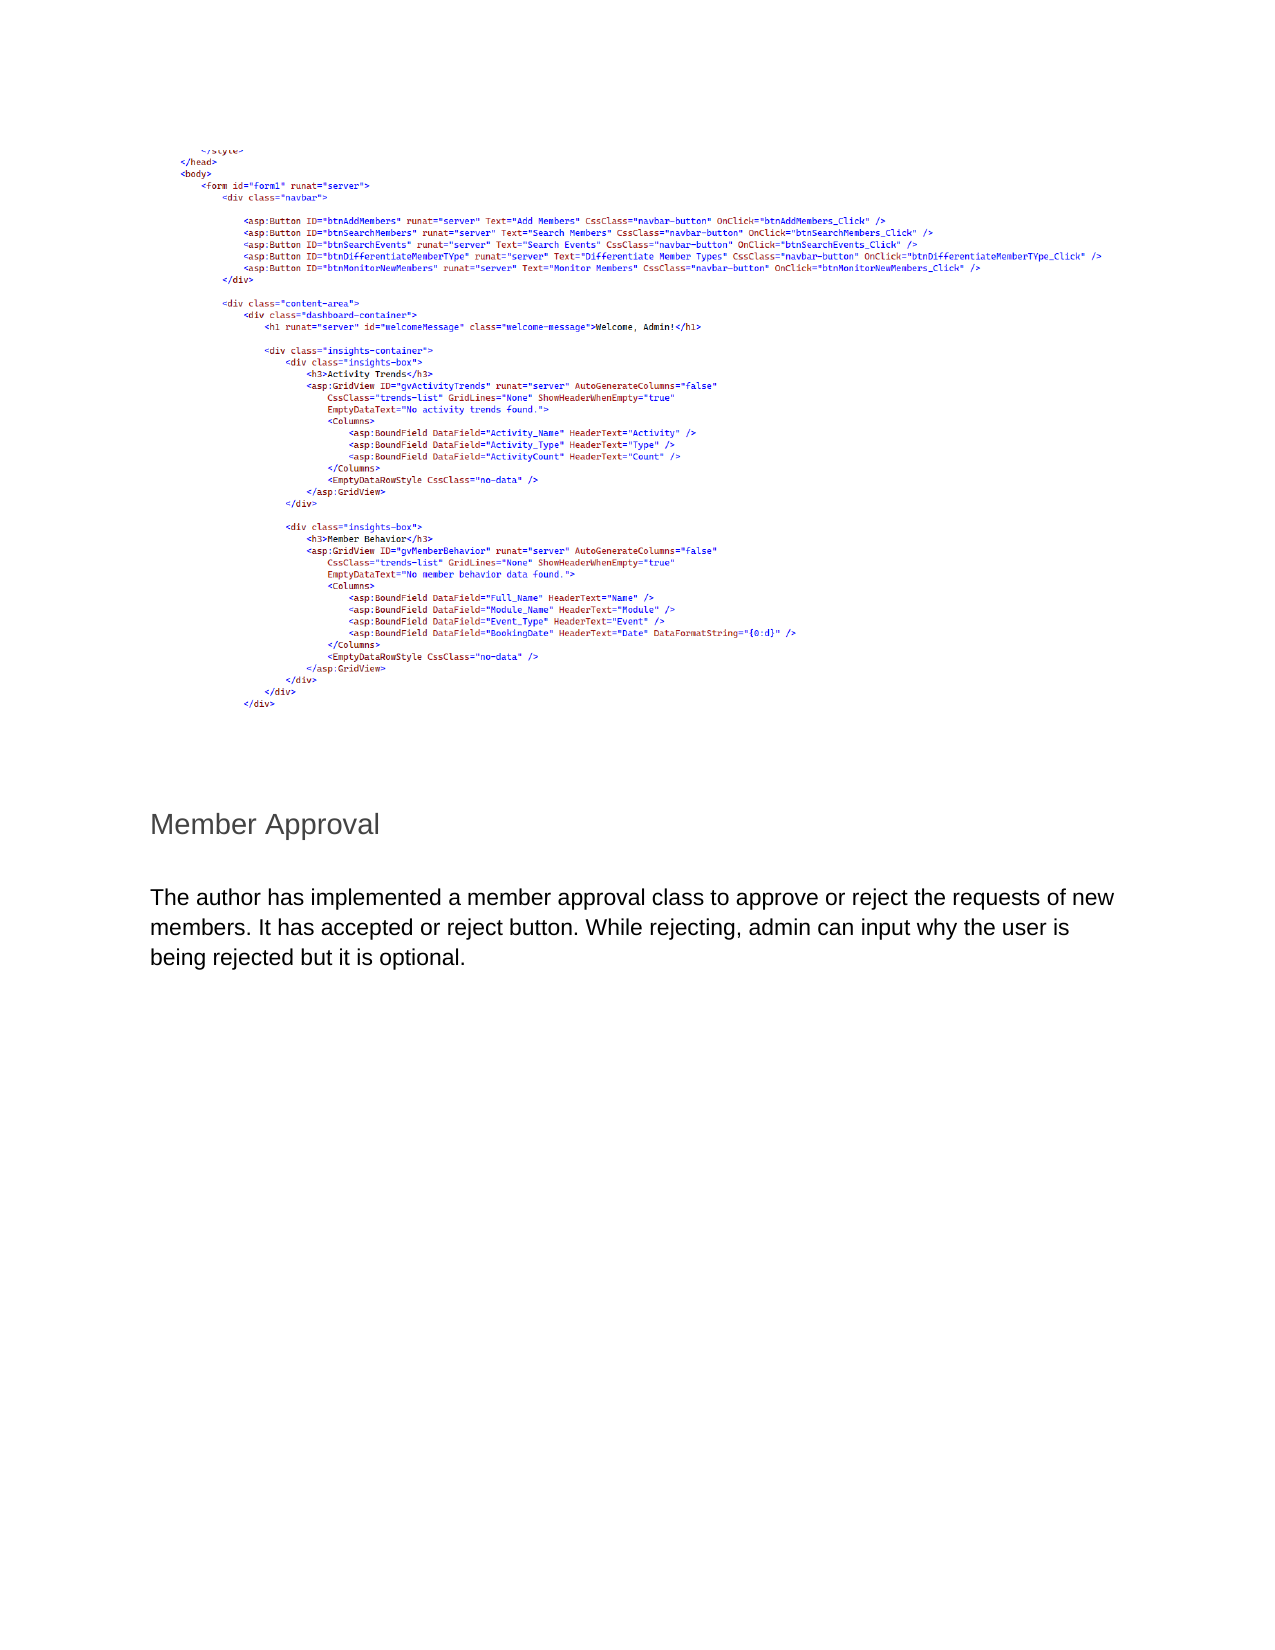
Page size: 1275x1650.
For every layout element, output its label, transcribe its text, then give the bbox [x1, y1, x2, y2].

subtitle Member Approval [150, 807, 1125, 840]
text The author has implemented a member approval class to approve or reject the requests of new members. It has accepted or reject button. While rejecting, admin can input why the user is being rejected but it is optional. [150, 884, 1125, 971]
picture [150, 150, 1125, 710]
